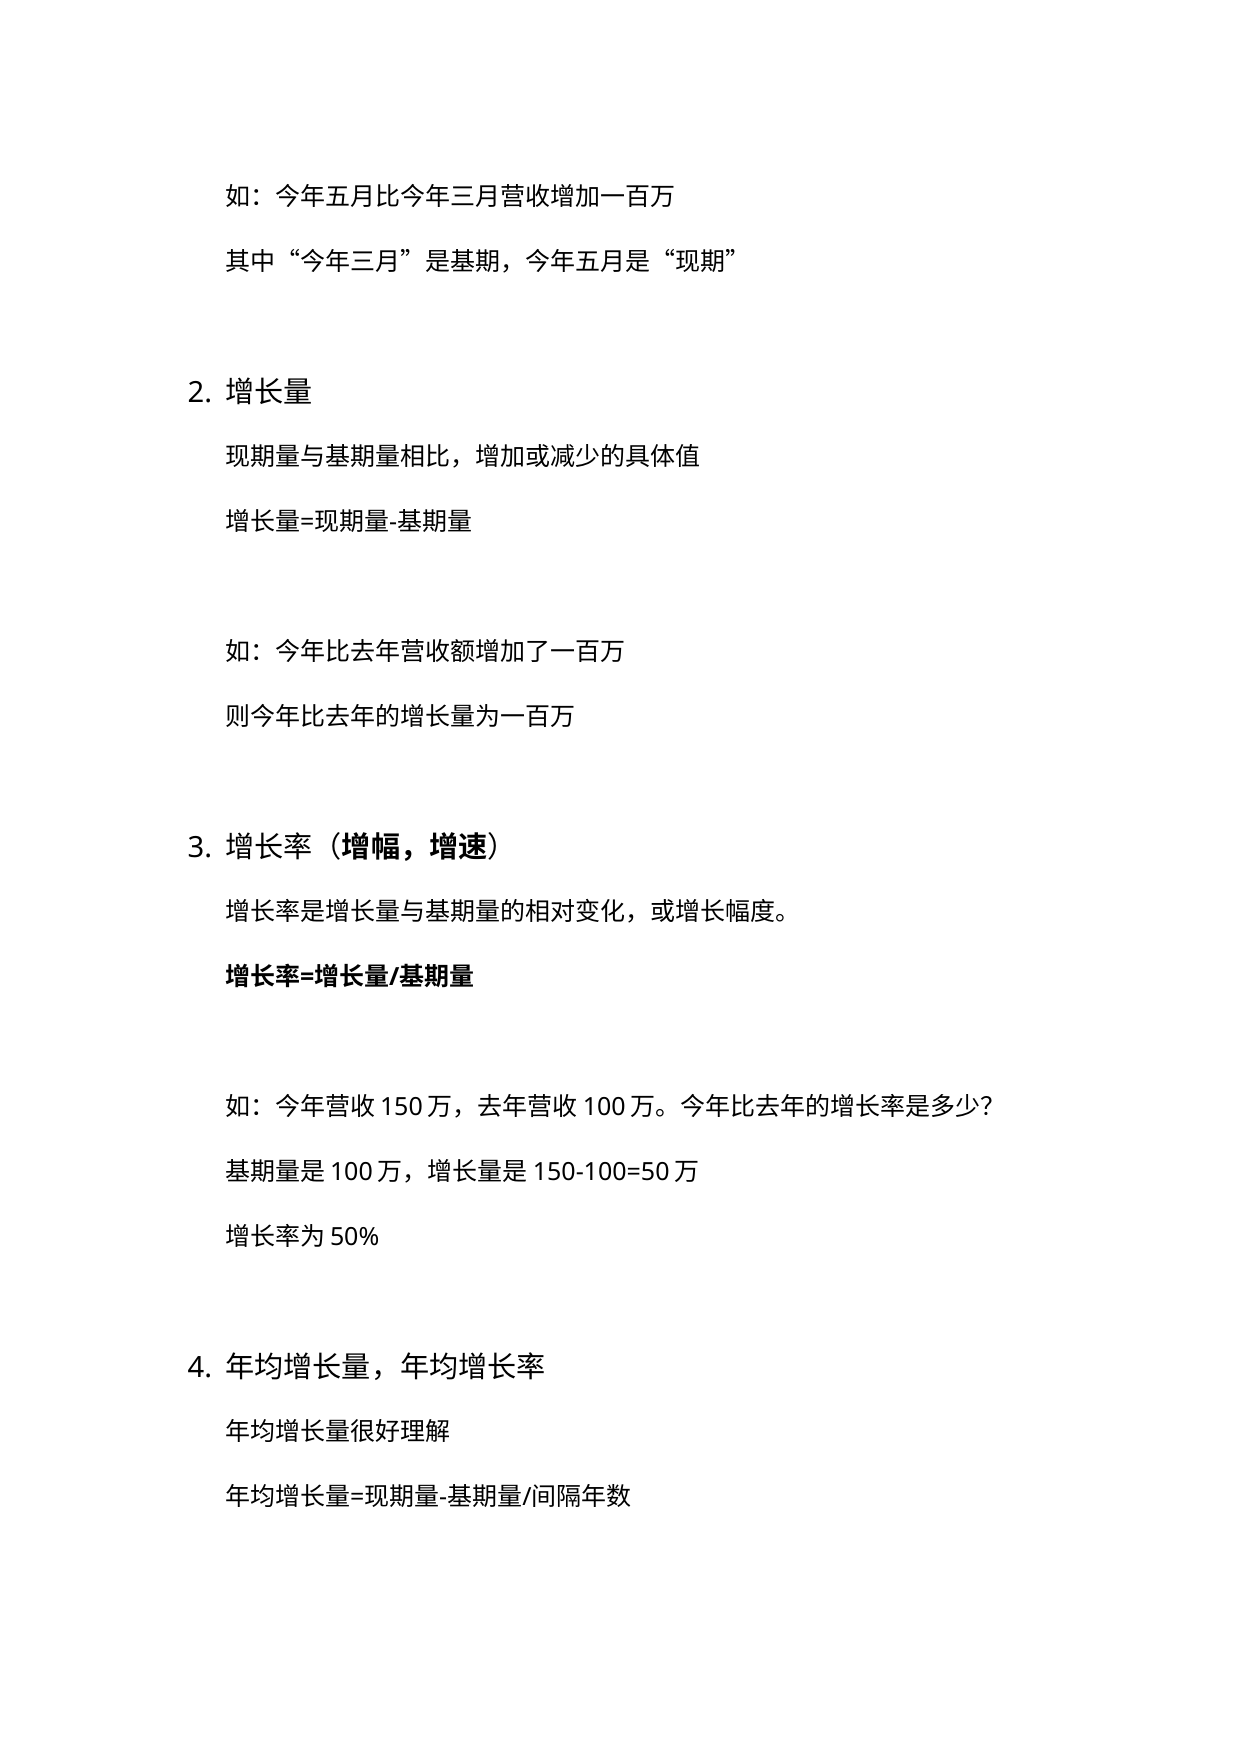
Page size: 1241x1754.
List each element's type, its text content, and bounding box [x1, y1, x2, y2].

list 年均增长量=现期量-基期量/间隔年数 [225, 1462, 1053, 1527]
list 现期量与基期量相比，增加或减少的具体值 [225, 422, 1053, 487]
list 基期量是100万，增长量是150-100=50万 [225, 1137, 1053, 1202]
list 增长率是增长量与基期量的相对变化，或增长幅度。 [225, 877, 1053, 942]
list 年均增长量很好理解 [225, 1397, 1053, 1462]
list 其中“今年三月”是基期，今年五月是“现期” [225, 227, 1053, 292]
list 如：今年比去年营收额增加了一百万 [225, 617, 1053, 682]
list 则今年比去年的增长量为一百万 [225, 682, 1053, 747]
list 如：今年营收150万，去年营收100万。今年比去年的增长率是多少？ [225, 1072, 1053, 1137]
list 增长量=现期量-基期量 [225, 487, 1053, 552]
list 年均增长量，年均增长率 [187, 1332, 1053, 1397]
list 增长率（增幅，增速） [187, 812, 1053, 877]
list 增长率为50% [225, 1202, 1053, 1267]
list 增长率=增长量/基期量 [225, 942, 1053, 1007]
list 如：今年五月比今年三月营收增加一百万 [225, 162, 1053, 227]
list 增长量 [187, 357, 1053, 422]
